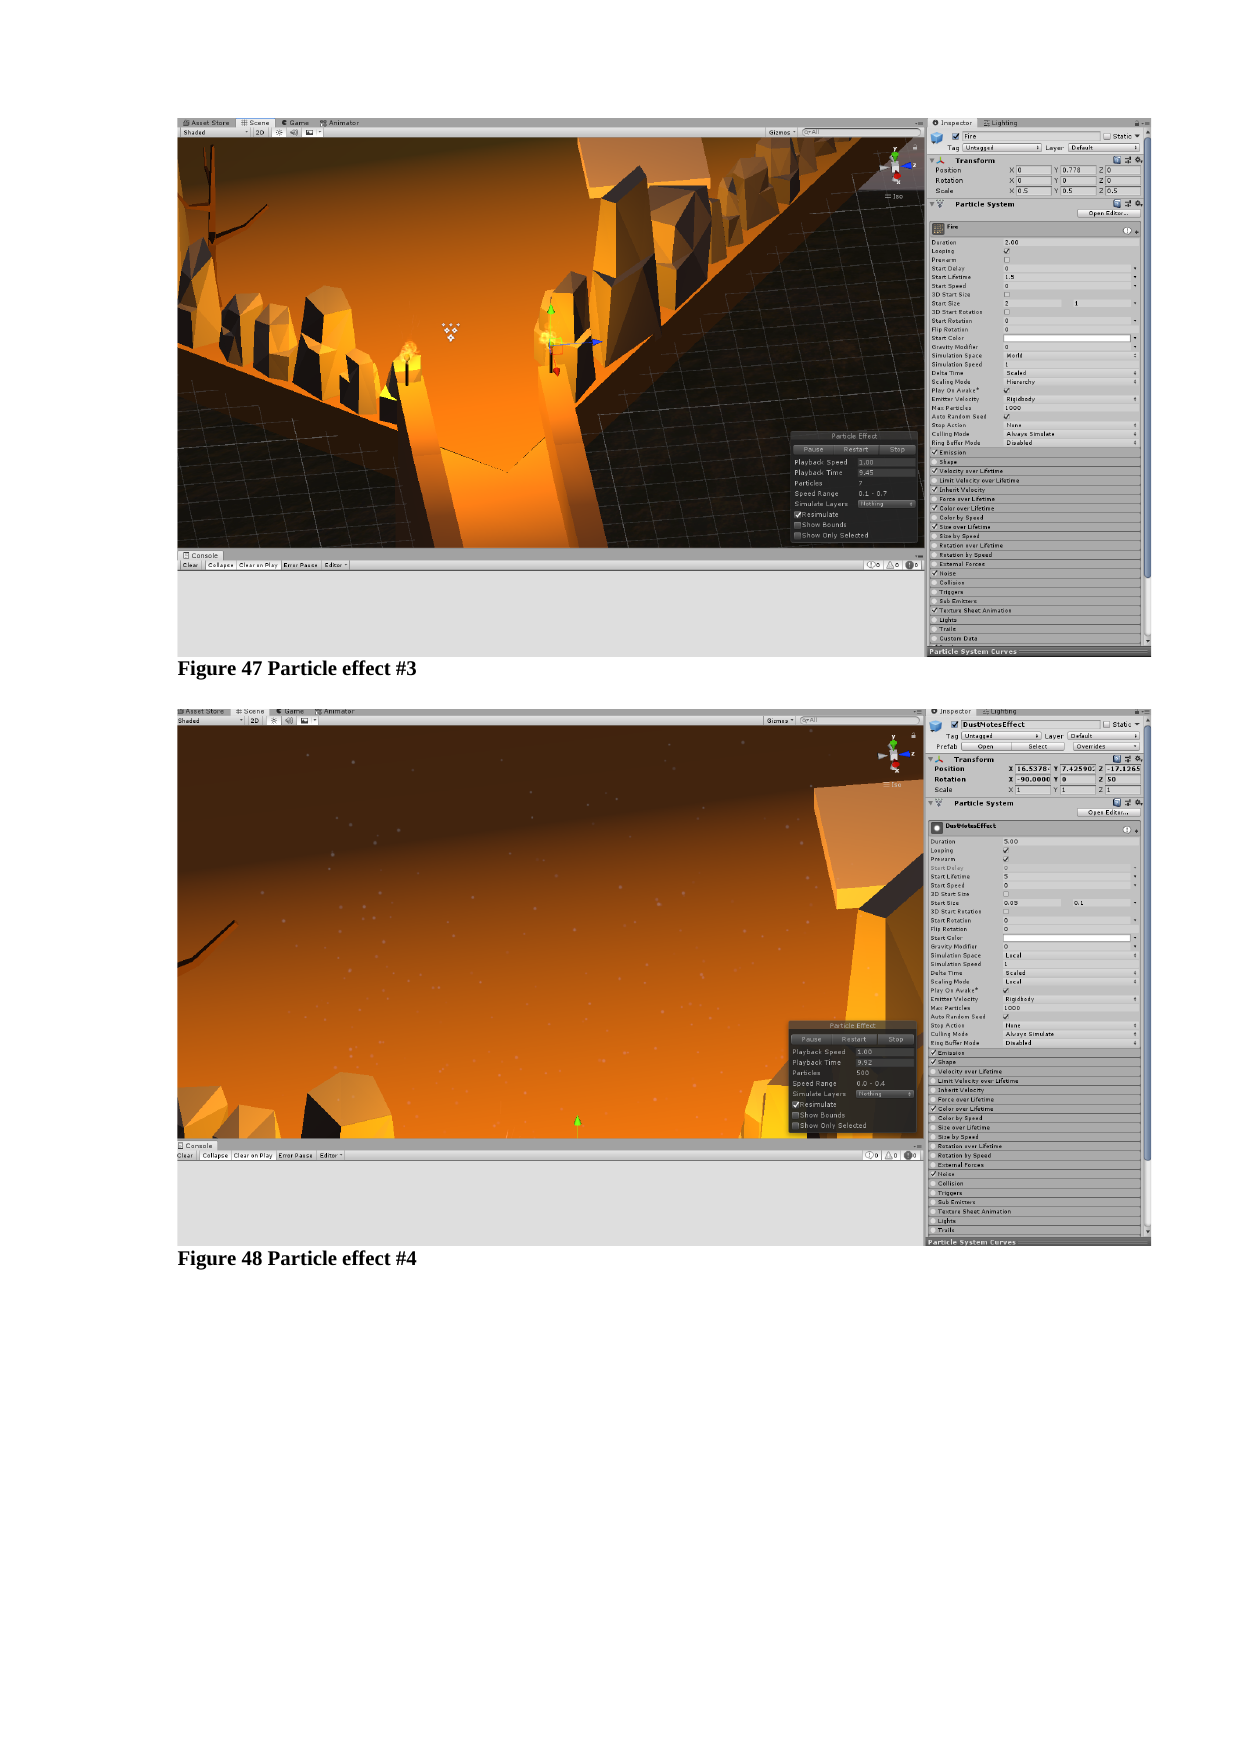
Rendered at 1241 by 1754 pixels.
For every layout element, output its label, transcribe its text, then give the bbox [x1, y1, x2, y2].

picture [177, 709, 1152, 1246]
text Figure 48 Particle effect #4 [177, 1246, 1152, 1270]
picture [177, 118, 1152, 657]
text Figure 47 Particle effect #3 [177, 657, 1152, 680]
